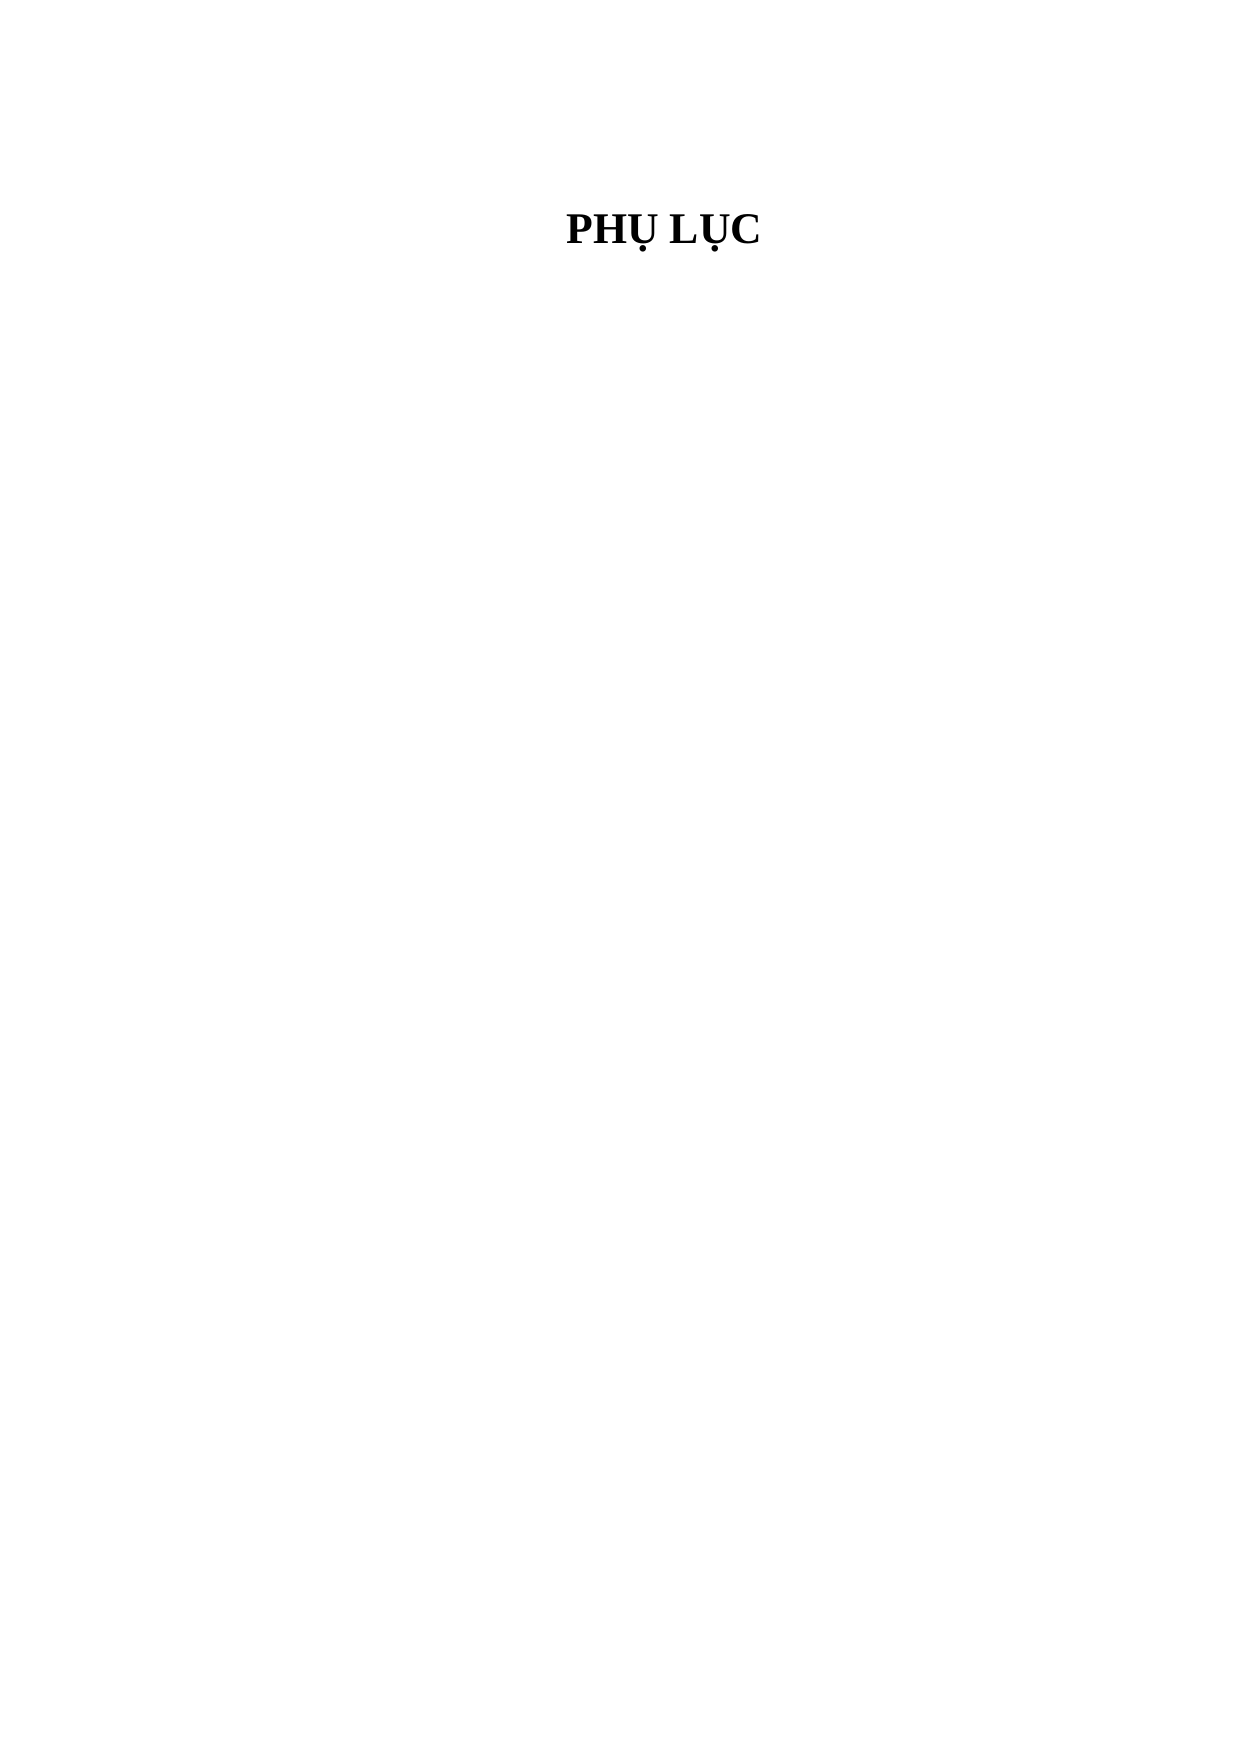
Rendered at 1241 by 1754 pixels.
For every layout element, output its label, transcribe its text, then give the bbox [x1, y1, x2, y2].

title PHỤ LỤC [206, 202, 1122, 252]
